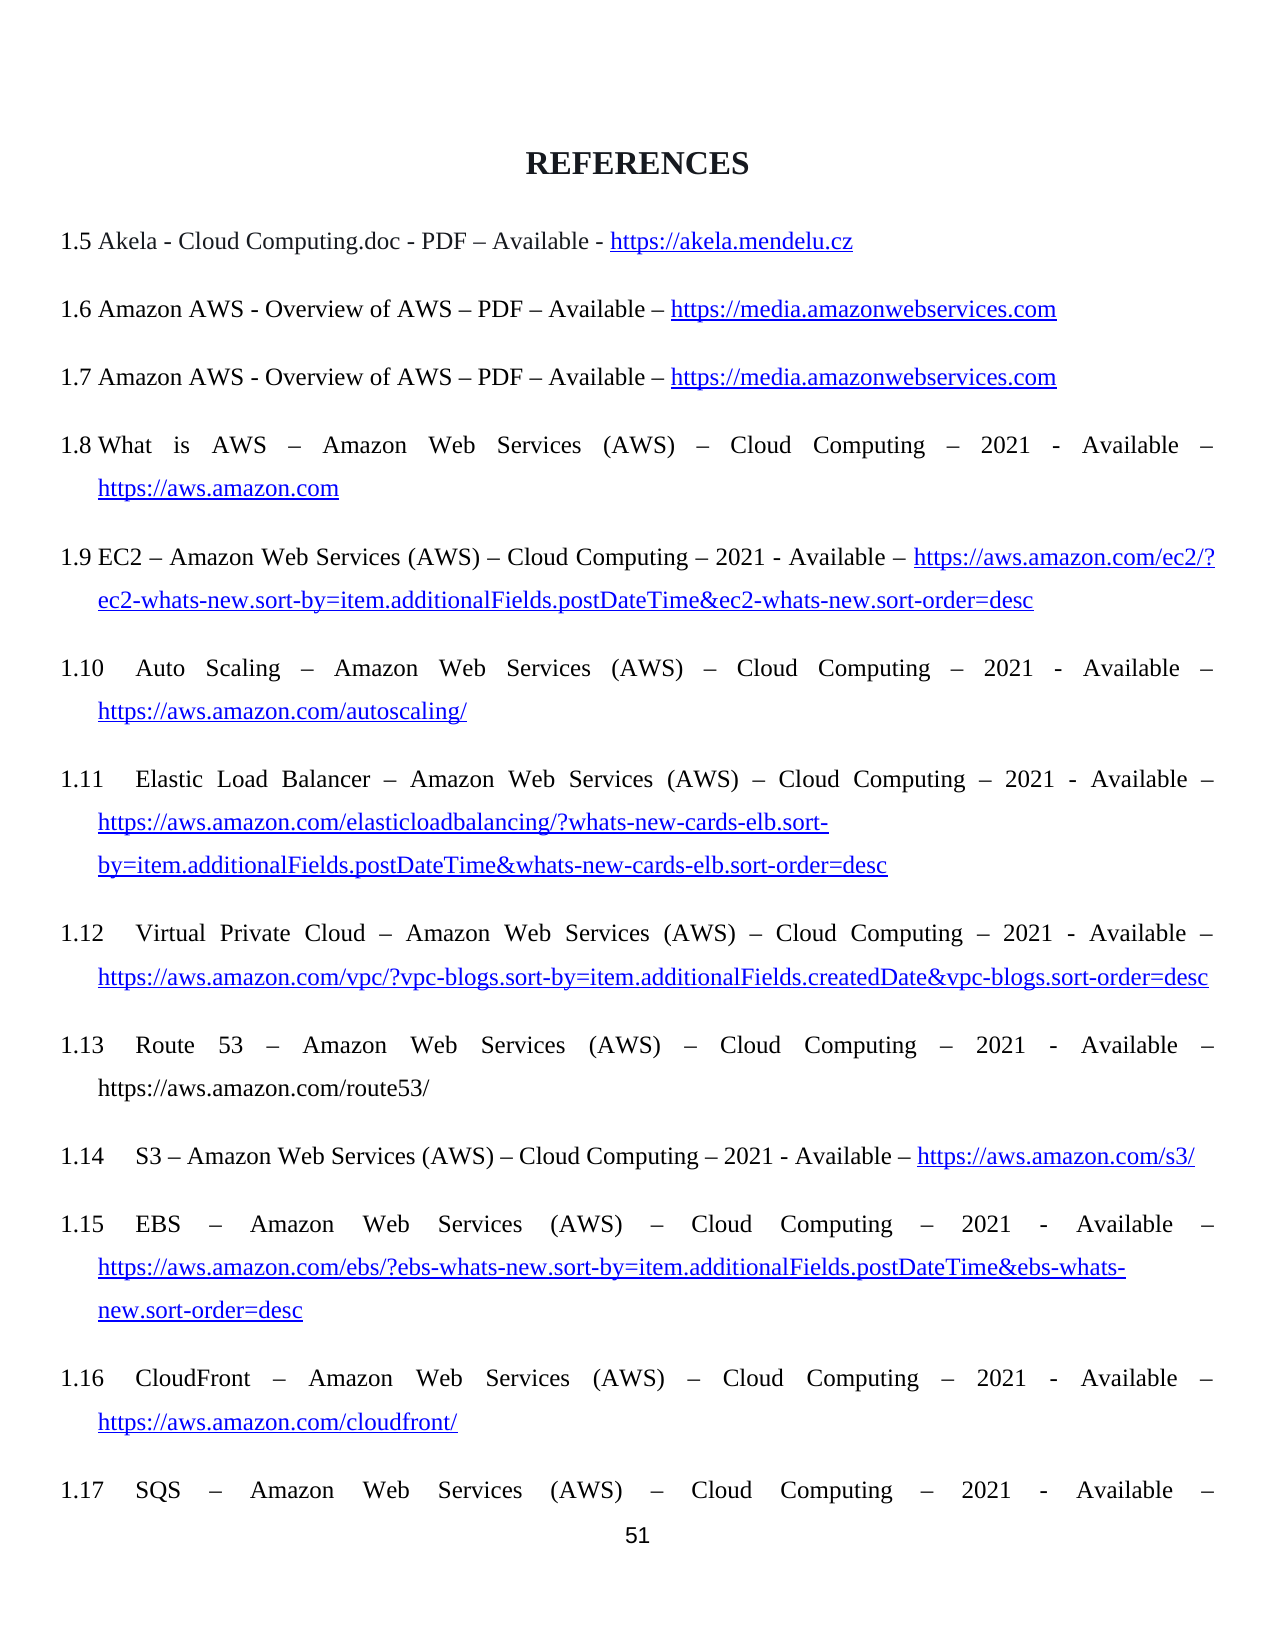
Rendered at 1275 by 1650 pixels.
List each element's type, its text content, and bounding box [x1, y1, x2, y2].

list Route 53 – Amazon Web Services (AWS) – Cloud Computing – 2021 - Available – https://aws.amazon.com/route53/ [60, 1030, 1215, 1102]
text REFERENCES [60, 143, 1215, 182]
list CloudFront – Amazon Web Services (AWS) – Cloud Computing – 2021 - Available – https://aws.amazon.com/cloudfront/ [60, 1363, 1215, 1435]
list EC2 – Amazon Web Services (AWS) – Cloud Computing – 2021 - Available – https://aws.amazon.com/ec2/?ec2-whats-new.sort-by=item.additionalFields.postDateTime&ec2-whats-new.sort-order=desc [60, 542, 1215, 613]
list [60, 1475, 1215, 1503]
list Akela - Cloud Computing.doc - PDF – Available - https://akela.mendelu.cz [60, 226, 1215, 255]
list S3 – Amazon Web Services (AWS) – Cloud Computing – 2021 - Available – https://aws.amazon.com/s3/ [60, 1141, 1215, 1170]
list EBS – Amazon Web Services (AWS) – Cloud Computing – 2021 - Available – https://aws.amazon.com/ebs/?ebs-whats-new.sort-by=item.additionalFields.postDateTime&ebs-whats-new.sort-order=desc [60, 1209, 1215, 1324]
list Auto Scaling – Amazon Web Services (AWS) – Cloud Computing – 2021 - Available – https://aws.amazon.com/autoscaling/ [60, 653, 1215, 725]
list Elastic Load Balancer – Amazon Web Services (AWS) – Cloud Computing – 2021 - Available – https://aws.amazon.com/elasticloadbalancing/?whats-new-cards-elb.sort-by=item.additionalFields.postDateTime&whats-new-cards-elb.sort-order=desc [60, 764, 1215, 879]
list Amazon AWS - Overview of AWS – PDF – Available – https://media.amazonwebservices.com [60, 362, 1215, 391]
list Amazon AWS - Overview of AWS – PDF – Available – https://media.amazonwebservices.com [60, 294, 1215, 323]
list Virtual Private Cloud – Amazon Web Services (AWS) – Cloud Computing – 2021 - Available – https://aws.amazon.com/vpc/?vpc-blogs.sort-by=item.additionalFields.createdDate&vpc-blogs.sort-order=desc [60, 918, 1215, 990]
list What is AWS – Amazon Web Services (AWS) – Cloud Computing – 2021 - Available – https://aws.amazon.com [60, 430, 1215, 502]
